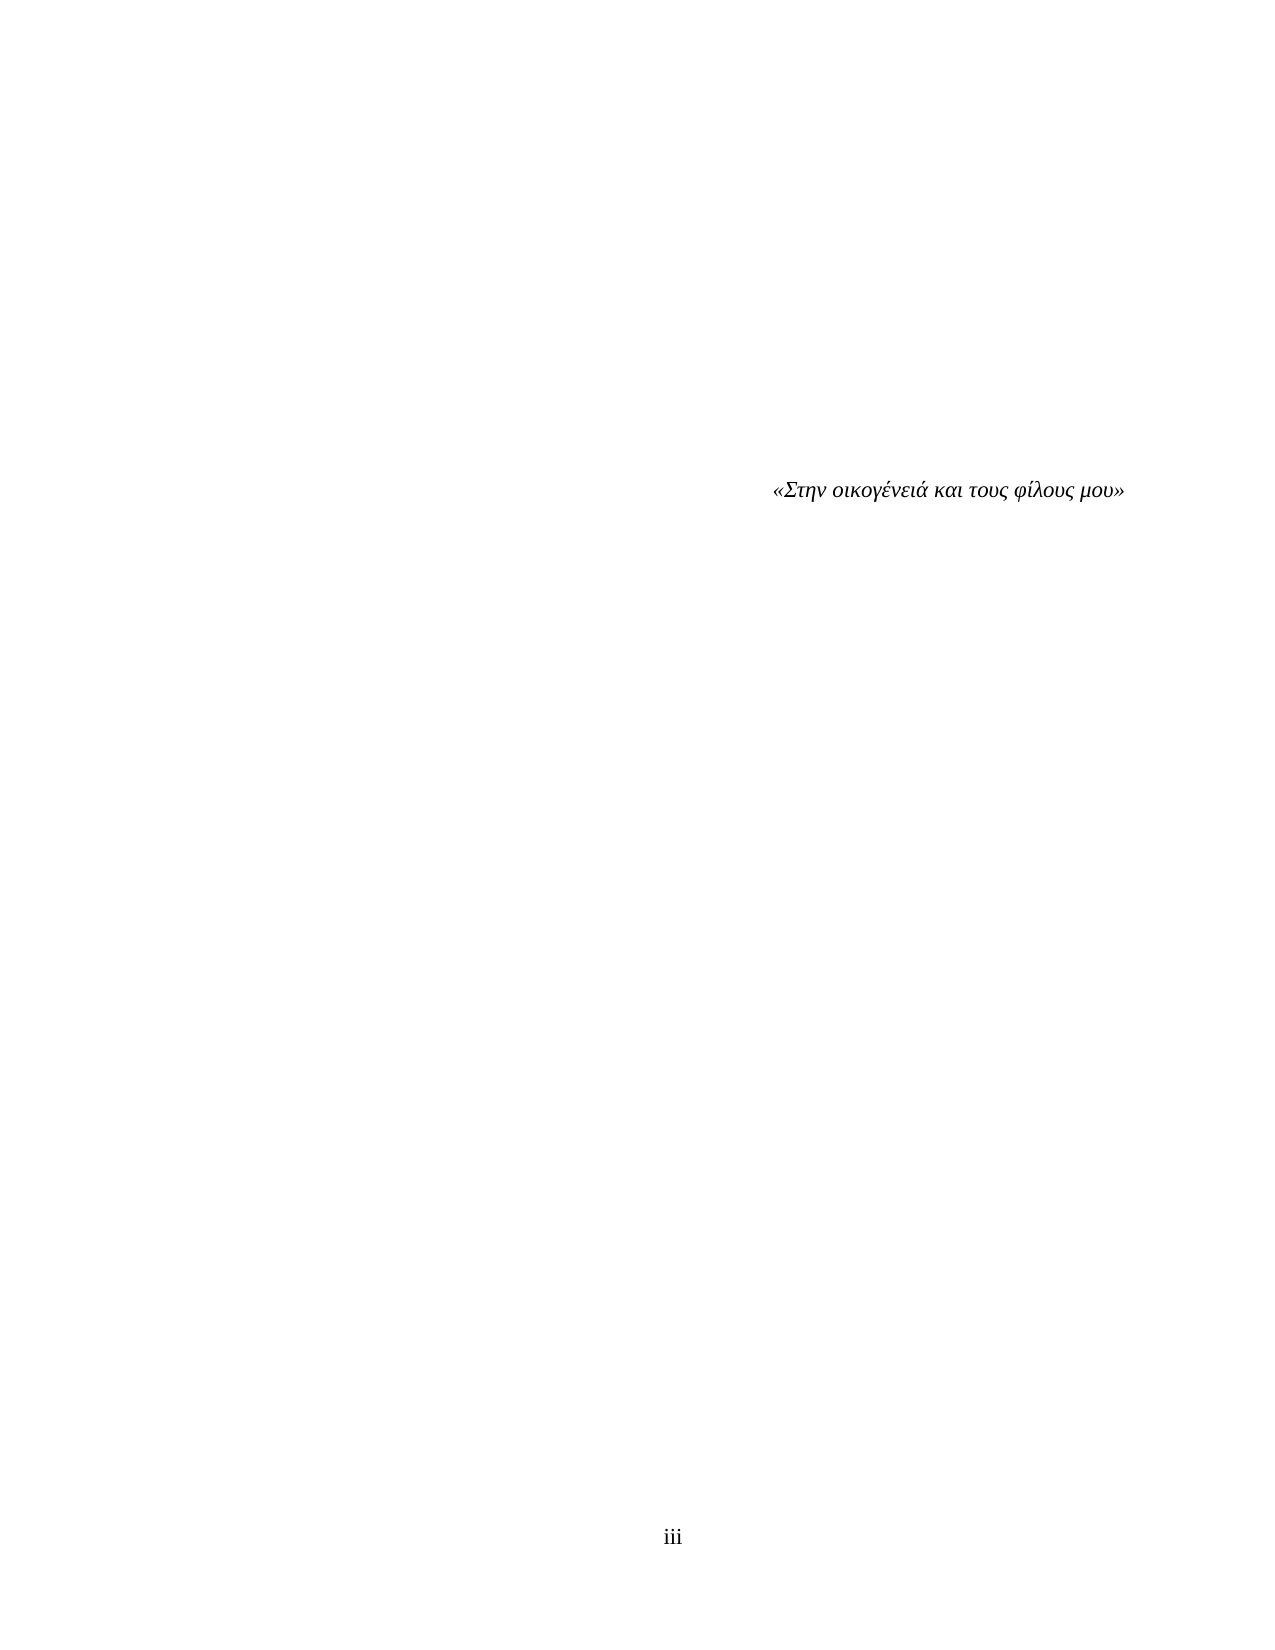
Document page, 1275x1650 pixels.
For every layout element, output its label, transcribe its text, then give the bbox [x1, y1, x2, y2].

text «Στην οικογένειά και τους φίλους μου» [148, 476, 1127, 503]
